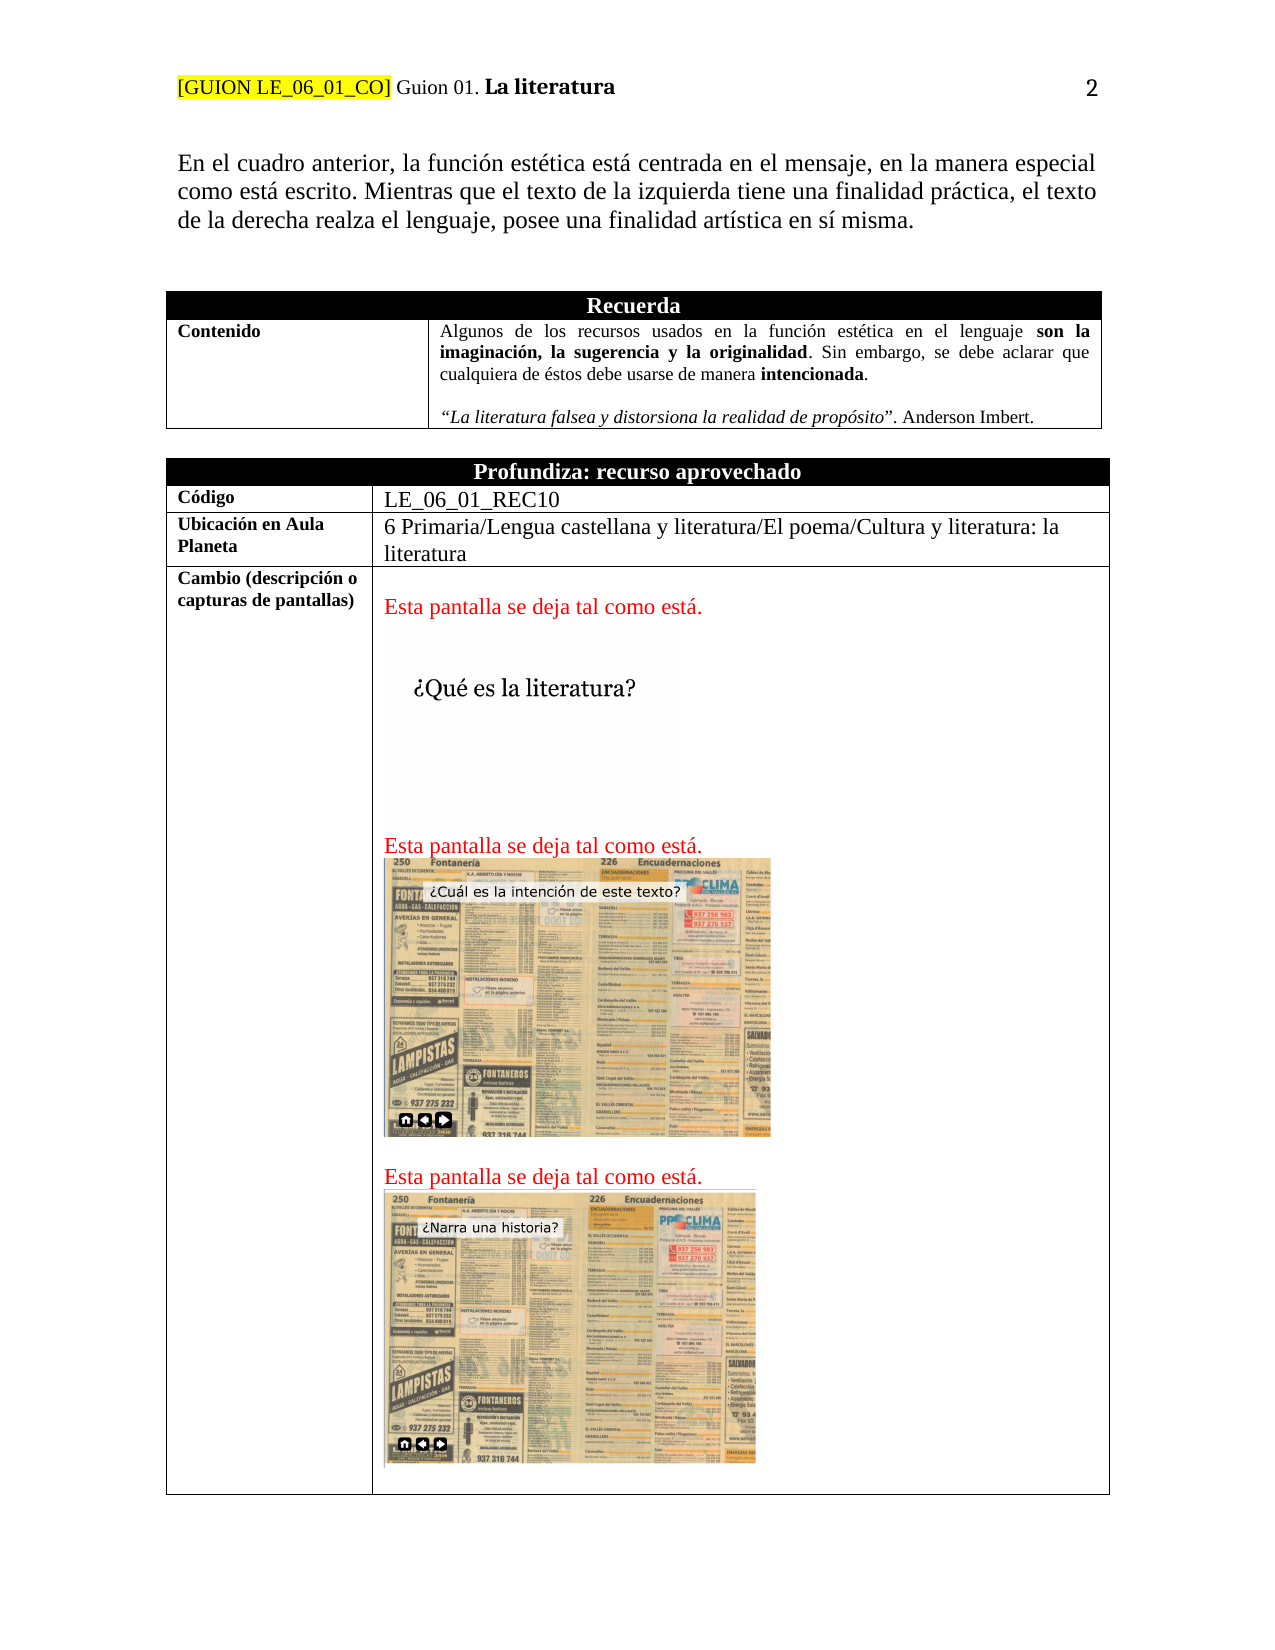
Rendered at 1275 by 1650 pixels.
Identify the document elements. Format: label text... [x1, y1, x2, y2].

table_cell Algunos de los recursos usados en la función estética en el lenguaje son la imaginación, la sugerencia y la originalidad. Sin embargo, se debe aclarar que cualquiera de éstos debe usarse de manera intencionada. “La literatura falsea y distorsiona la realidad de propósito”. Anderson Imbert. [429, 320, 1101, 428]
table_cell Contenido [167, 320, 428, 428]
text En el cuadro anterior, la función estética está centrada en el mensaje, en la manera especial como está escrito. Mientras que el texto de la izquierda tiene una finalidad práctica, el texto de la derecha realza el lenguaje, posee una finalidad artística en sí misma. [177, 148, 1098, 234]
table_cell Código [167, 486, 372, 512]
table_header Profundiza: recurso aprovechado [167, 459, 1109, 485]
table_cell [167, 567, 372, 1494]
table_cell Ubicación en Aula Planeta [167, 513, 372, 566]
table_cell 6 Primaria/Lengua castellana y literatura/El poema/Cultura y literatura: la literatura [373, 513, 1109, 566]
picture [383, 619, 682, 833]
table_cell LE_06_01_REC10 [373, 486, 1109, 512]
picture [383, 858, 771, 1137]
table_header Recuerda [167, 293, 1101, 319]
picture [383, 1189, 756, 1468]
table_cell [373, 567, 1109, 1494]
